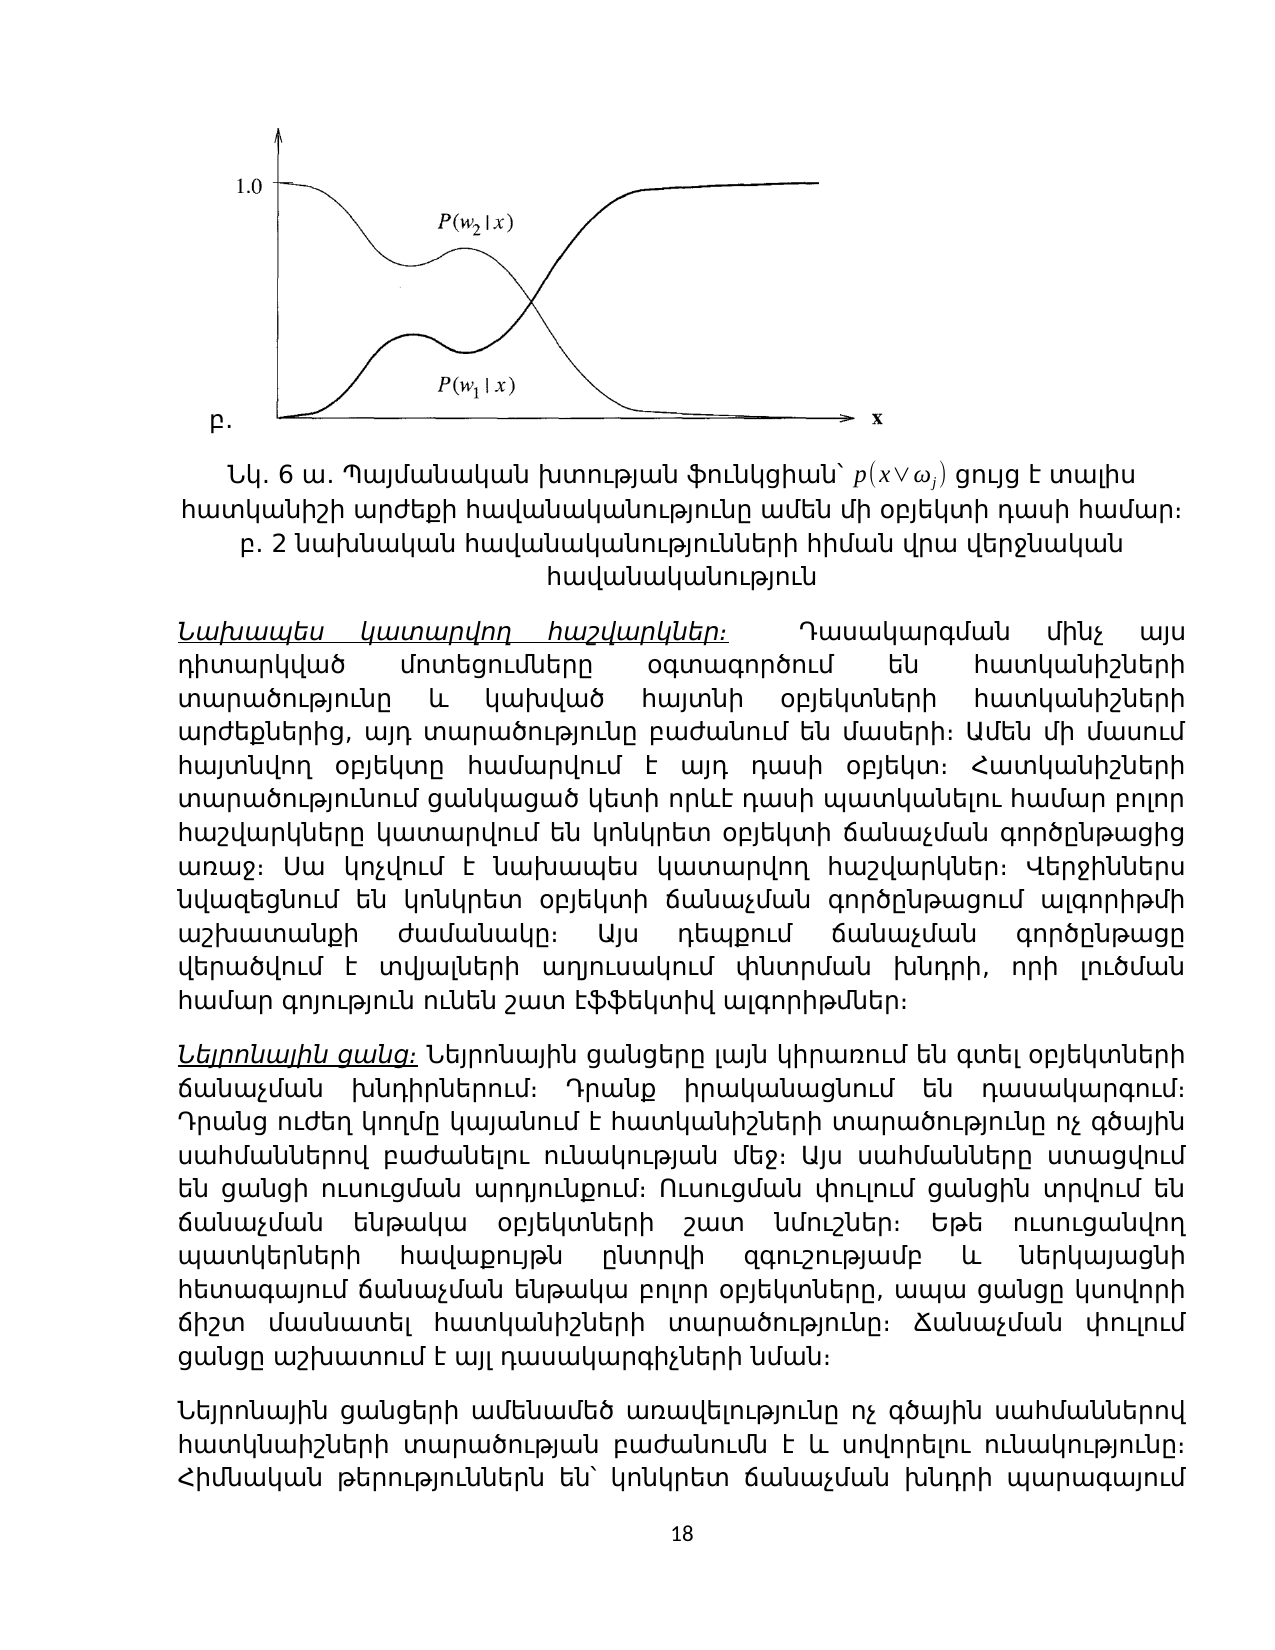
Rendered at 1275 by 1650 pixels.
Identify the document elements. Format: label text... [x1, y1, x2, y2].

text Նախապես կատարվող հաշվարկներ։ Դասակարգման մինչ այս դիտարկված մոտեցումները օգտագործում են հատկանիշների տարածությունը և կախված հայտնի օբյեկտների հատկանիշների արժեքներից, այդ տարածությունը բաժանում են մասերի։ Ամեն մի մասում հայտնվող օբյեկտը համարվում է այդ դասի օբյեկտ։ Հատկանիշների տարածությունում ցանկացած կետի որևէ դասի պատկանելու համար բոլոր հաշվարկները կատարվում են կոնկրետ օբյեկտի ճանաչման գործընթացից առաջ։ Սա կոչվում է նախապես կատարվող հաշվարկներ։ Վերջիններս նվազեցնում են կոնկրետ օբյեկտի ճանաչման գործընթացում ալգորիթմի աշխատանքի ժամանակը։ Այս դեպքում ճանաչման գործընթացը վերածվում է տվյալների աղյուսակում փնտրման խնդրի, որի լուծման համար գոյություն ունեն շատ էֆֆեկտիվ ալգորիթմներ։ [177, 617, 1186, 1015]
text Նկ․ 6 ա․ Պայմանական խտության ֆունկցիան՝ ցույց է տալիս հատկանիշի արժեքի հավանականությունը ամեն մի օբյեկտի դասի համար։ բ․ 2 նախնական հավանականությունների հիման վրա վերջնական հավանականություն [177, 459, 1186, 592]
picture [233, 118, 887, 428]
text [177, 1397, 1186, 1493]
text Նեյրոնային ցանց։ Նեյրոնային ցանցերը լայն կիրառում են գտել օբյեկտների ճանաչման խնդիրներում։ Դրանք իրականացնում են դասակարգում։ Դրանց ուժեղ կողմը կայանում է հատկանիշների տարածությունը ոչ գծային սահմաններով բաժանելու ունակության մեջ։ Այս սահմանները ստացվում են ցանցի ուսուցման արդյունքում։ Ուսուցման փուլում ցանցին տրվում են ճանաչման ենթակա օբյեկտների շատ նմուշներ։ Եթե ուսուցանվող պատկերների հավաքույթն ընտրվի զգուշությամբ և ներկայացնի հետագայում ճանաչման ենթակա բոլոր օբյեկտները, ապա ցանցը կսովորի ճիշտ մասնատել հատկանիշների տարածությունը։ Ճանաչման փուլում ցանցը աշխատում է այլ դասակարգիչների նման։ [177, 1040, 1186, 1371]
